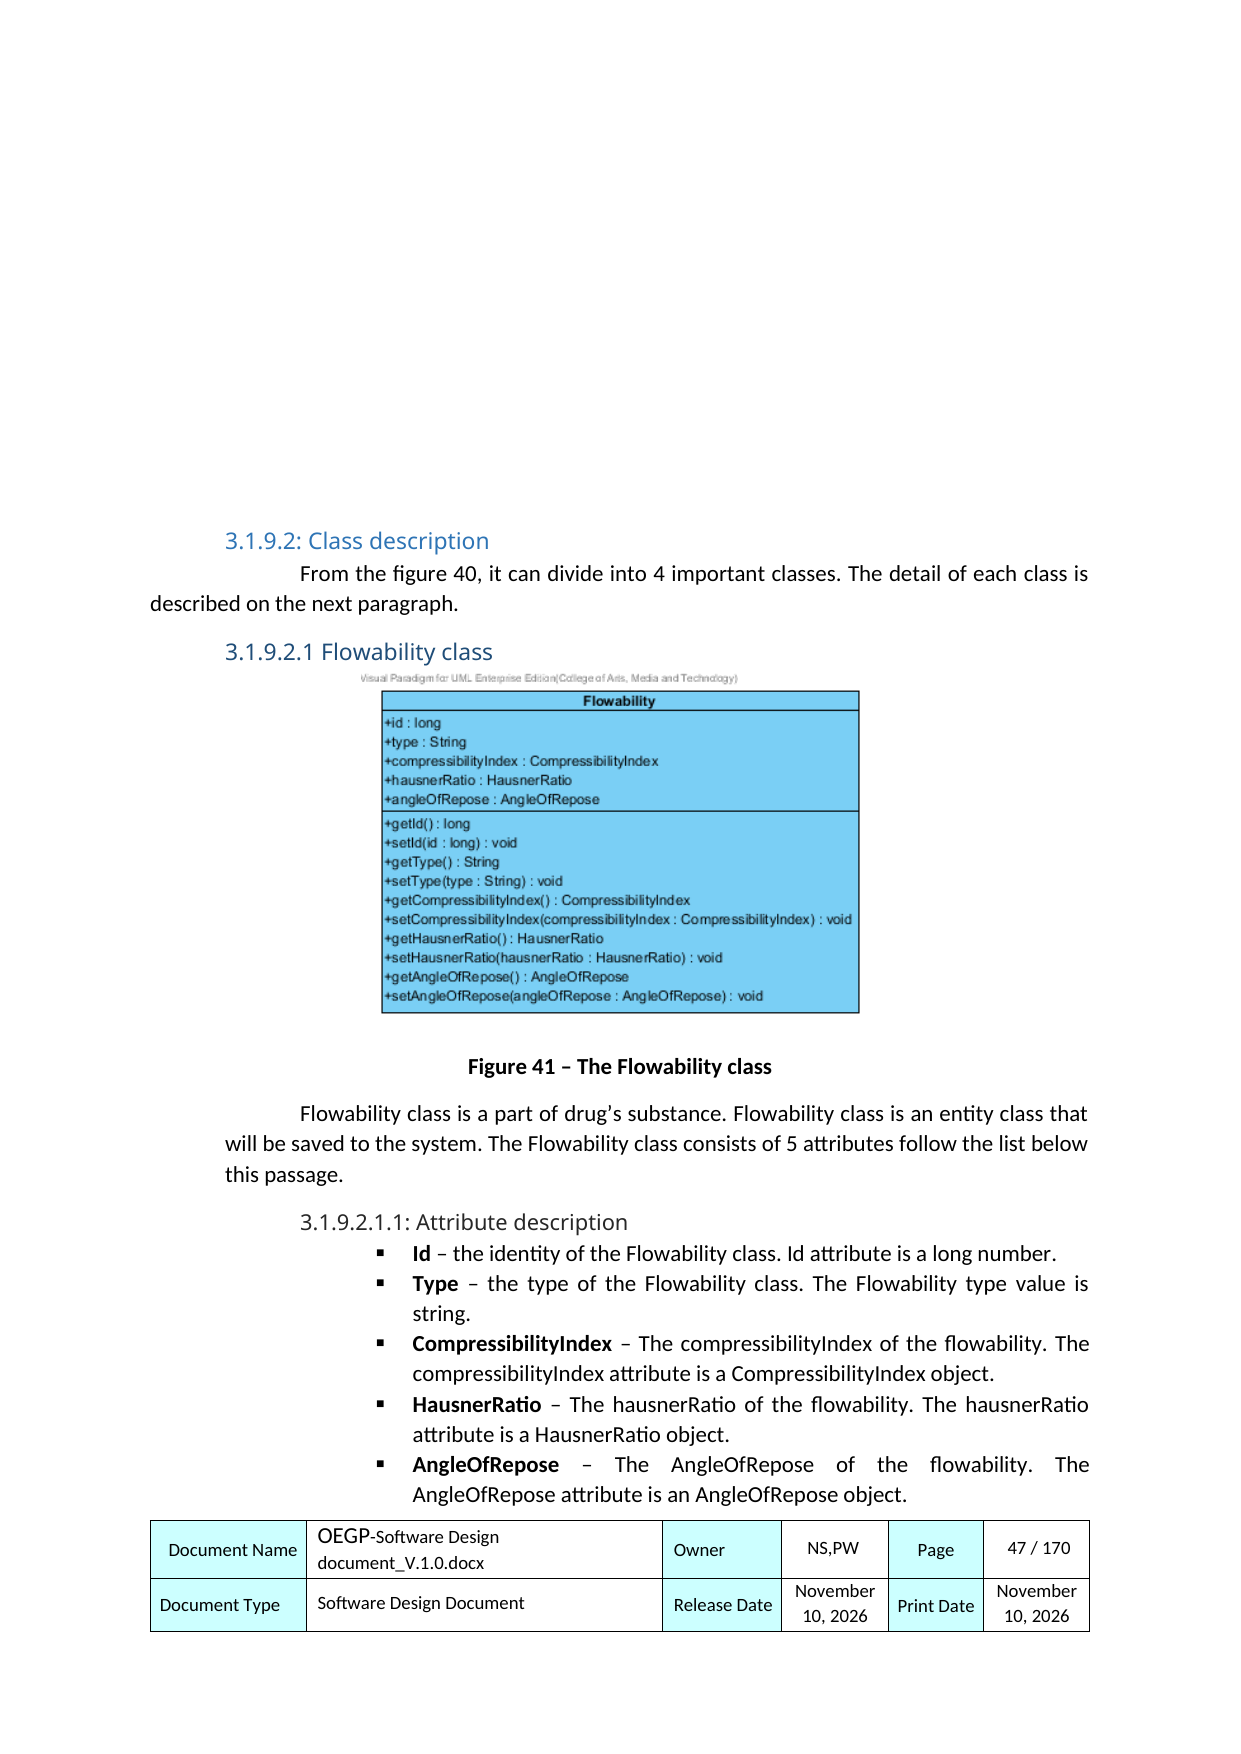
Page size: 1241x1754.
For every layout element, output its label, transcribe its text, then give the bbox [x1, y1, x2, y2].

list Type – the type of the Flowability class. The Flowability type value is string. [375, 1269, 1090, 1327]
list CompressibilityIndex – The compressibilityIndex of the flowability. The compressibilityIndex attribute is a CompressibilityIndex object. [375, 1329, 1090, 1388]
list AngleOfRepose – The AngleOfRepose of the flowability. The AngleOfRepose attribute is an AngleOfRepose object. [375, 1450, 1090, 1508]
subtitle 3.1.9.2: Class description [150, 525, 1090, 556]
picture [361, 669, 880, 1034]
subtitle 3.1.9.2.1 Flowability class [150, 636, 1090, 667]
subtitle 3.1.9.2.1.1: Attribute description [225, 1207, 1090, 1236]
list Id – the identity of the Flowability class. Id attribute is a long number. [375, 1239, 1090, 1267]
text From the figure 40, it can divide into 4 important classes. The detail of each class is described on the next paragraph. [150, 559, 1090, 617]
list HausnerRatio – The hausnerRatio of the flowability. The hausnerRatio attribute is a HausnerRatio object. [375, 1390, 1090, 1448]
text Figure 41 – The Flowability class [150, 1052, 1090, 1081]
text Flowability class is a part of drug’s substance. Flowability class is an entity class that will be saved to the system. The Flowability class consists of 5 attributes follow the list below this passage. [225, 1099, 1090, 1188]
